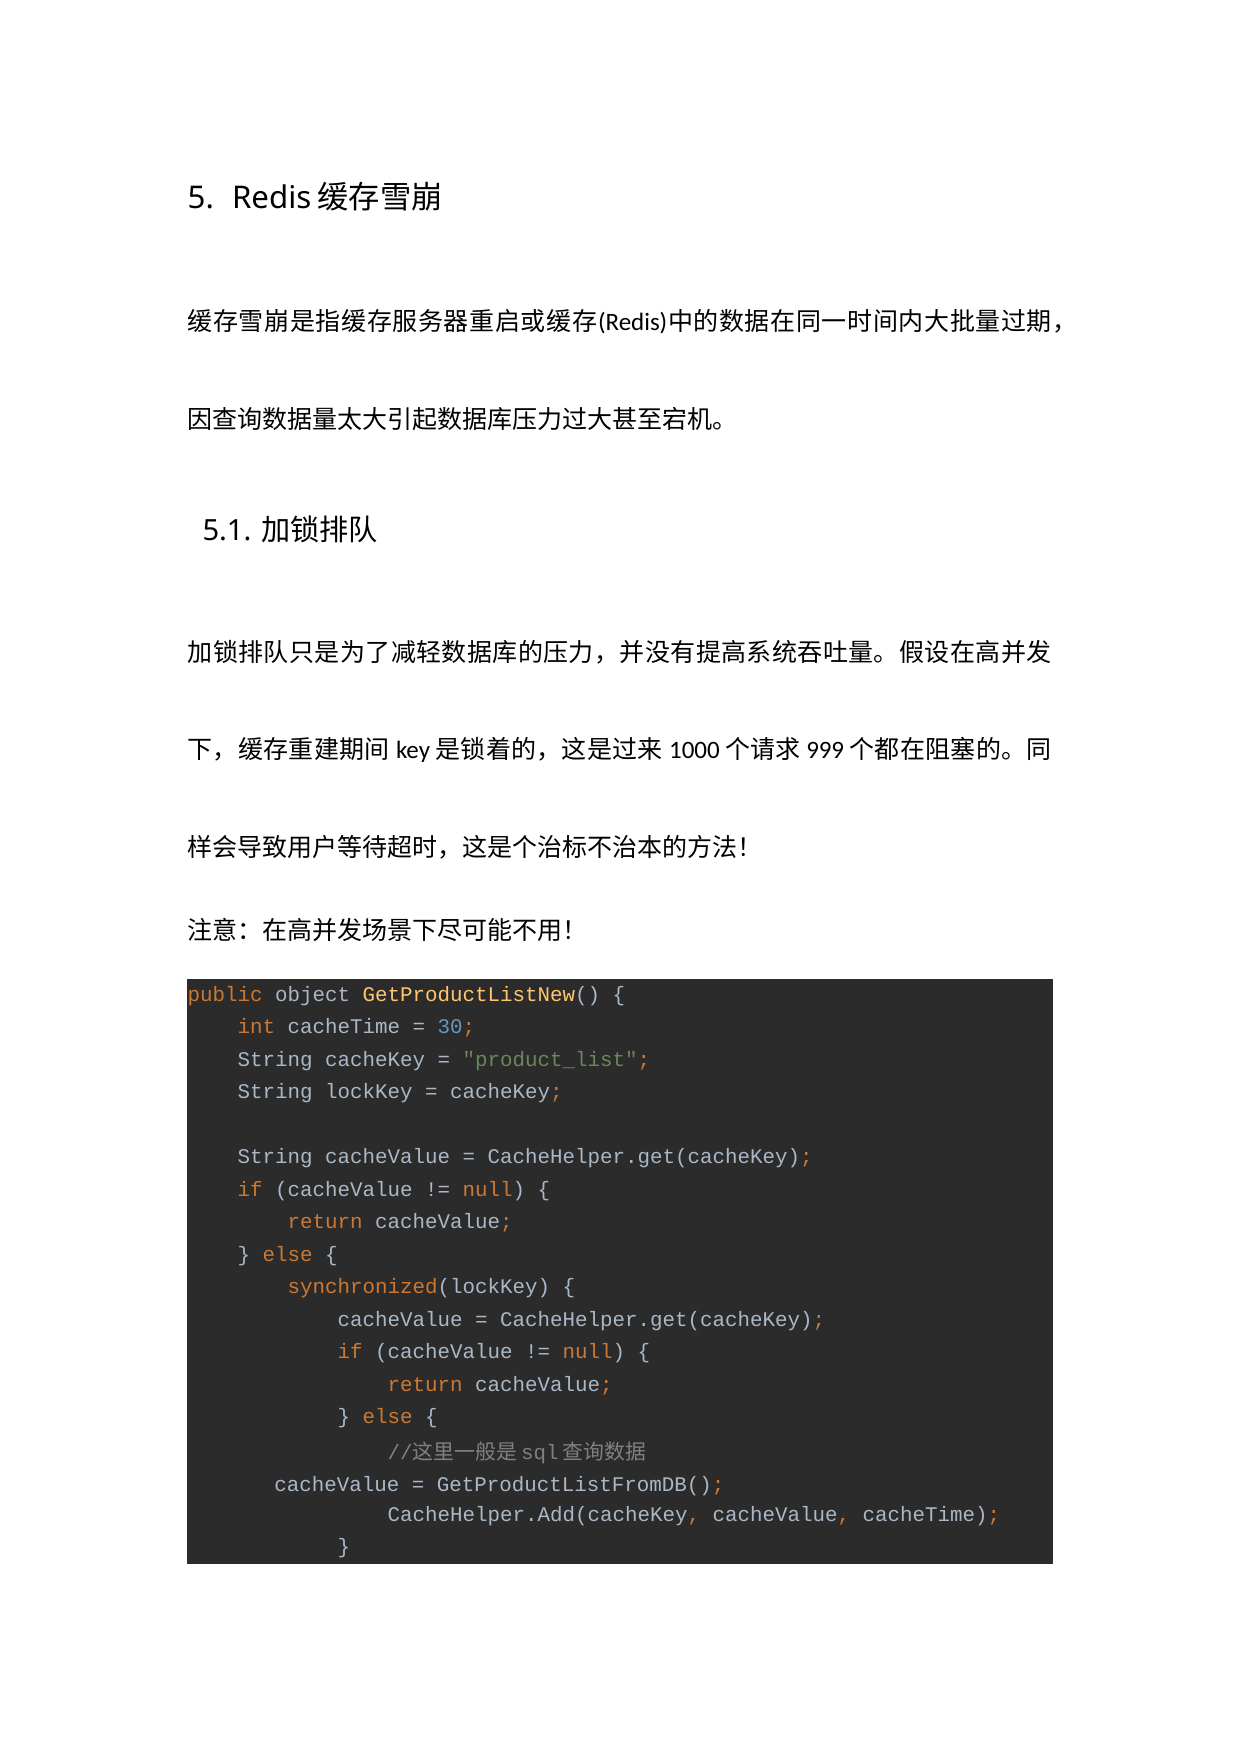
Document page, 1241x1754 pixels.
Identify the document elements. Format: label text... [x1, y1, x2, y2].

subtitle Redis缓存雪崩 [187, 162, 1053, 227]
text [187, 979, 1053, 1564]
text 缓存雪崩是指缓存服务器重启或缓存(Redis)中的数据在同一时间内大批量过期，因查询数据量太大引起数据库压力过大甚至宕机。 [187, 287, 1053, 450]
subtitle 加锁排队 [202, 495, 1053, 560]
text 加锁排队只是为了减轻数据库的压力，并没有提高系统吞吐量。假设在高并发下，缓存重建期间key是锁着的，这是过来1000个请求999个都在阻塞的。同样会导致用户等待超时，这是个治标不治本的方法！ [187, 618, 1053, 878]
text 注意：在高并发场景下尽可能不用！ [187, 896, 1053, 961]
